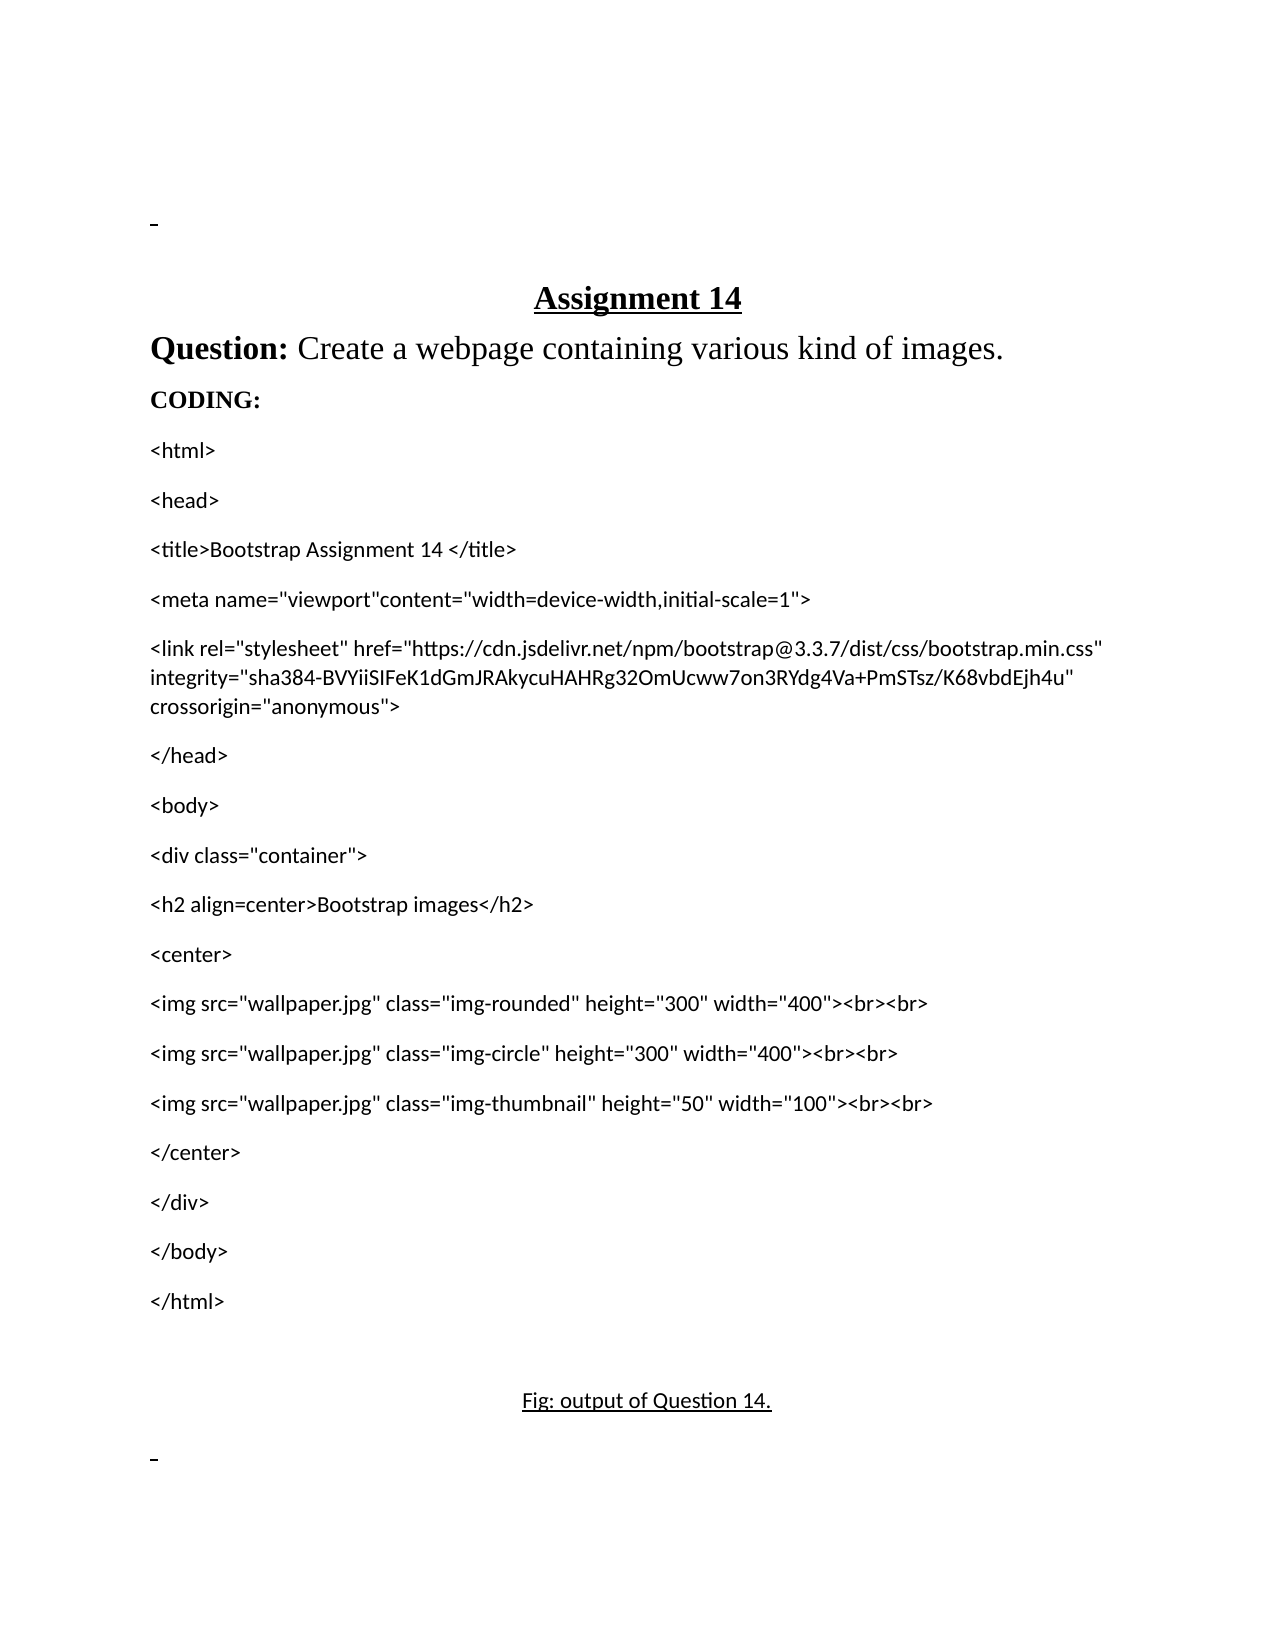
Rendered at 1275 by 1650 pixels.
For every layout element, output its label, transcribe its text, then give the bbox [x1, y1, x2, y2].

text <head> [150, 485, 1125, 514]
text <img src="wallpaper.jpg" class="img-thumbnail" height="50" width="100"><br><br> [150, 1088, 1125, 1117]
text </center> [150, 1138, 1125, 1166]
text <title>Bootstrap Assignment 14 </title> [150, 535, 1125, 563]
text Fig: output of Question 14. [169, 1386, 1125, 1414]
text <div class="container"> [150, 840, 1125, 869]
text <img src="wallpaper.jpg" class="img-circle" height="300" width="400"><br><br> [150, 1038, 1125, 1067]
text Assignment 14 [150, 287, 1125, 316]
text <center> [150, 939, 1125, 968]
text </html> [150, 1286, 1125, 1315]
text CODING: [150, 386, 1125, 415]
text <body> [150, 791, 1125, 819]
text <html> [150, 436, 1125, 464]
text <meta name="viewport"content="width=device-width,initial-scale=1"> [150, 584, 1125, 613]
text </div> [150, 1187, 1125, 1216]
text </body> [150, 1237, 1125, 1266]
text Question: Create a webpage containing various kind of images. [150, 336, 1125, 365]
text </head> [150, 741, 1125, 770]
text <h2 align=center>Bootstrap images</h2> [150, 890, 1125, 918]
text <img src="wallpaper.jpg" class="img-rounded" height="300" width="400"><br><br> [150, 989, 1125, 1018]
text <link rel="stylesheet" href="https://cdn.jsdelivr.net/npm/bootstrap@3.3.7/dist/css/bootstrap.min.css" integrity="sha384-BVYiiSIFeK1dGmJRAkycuHAHRg32OmUcww7on3RYdg4Va+PmSTsz/K68vbdEjh4u" crossorigin="anonymous"> [150, 634, 1125, 720]
